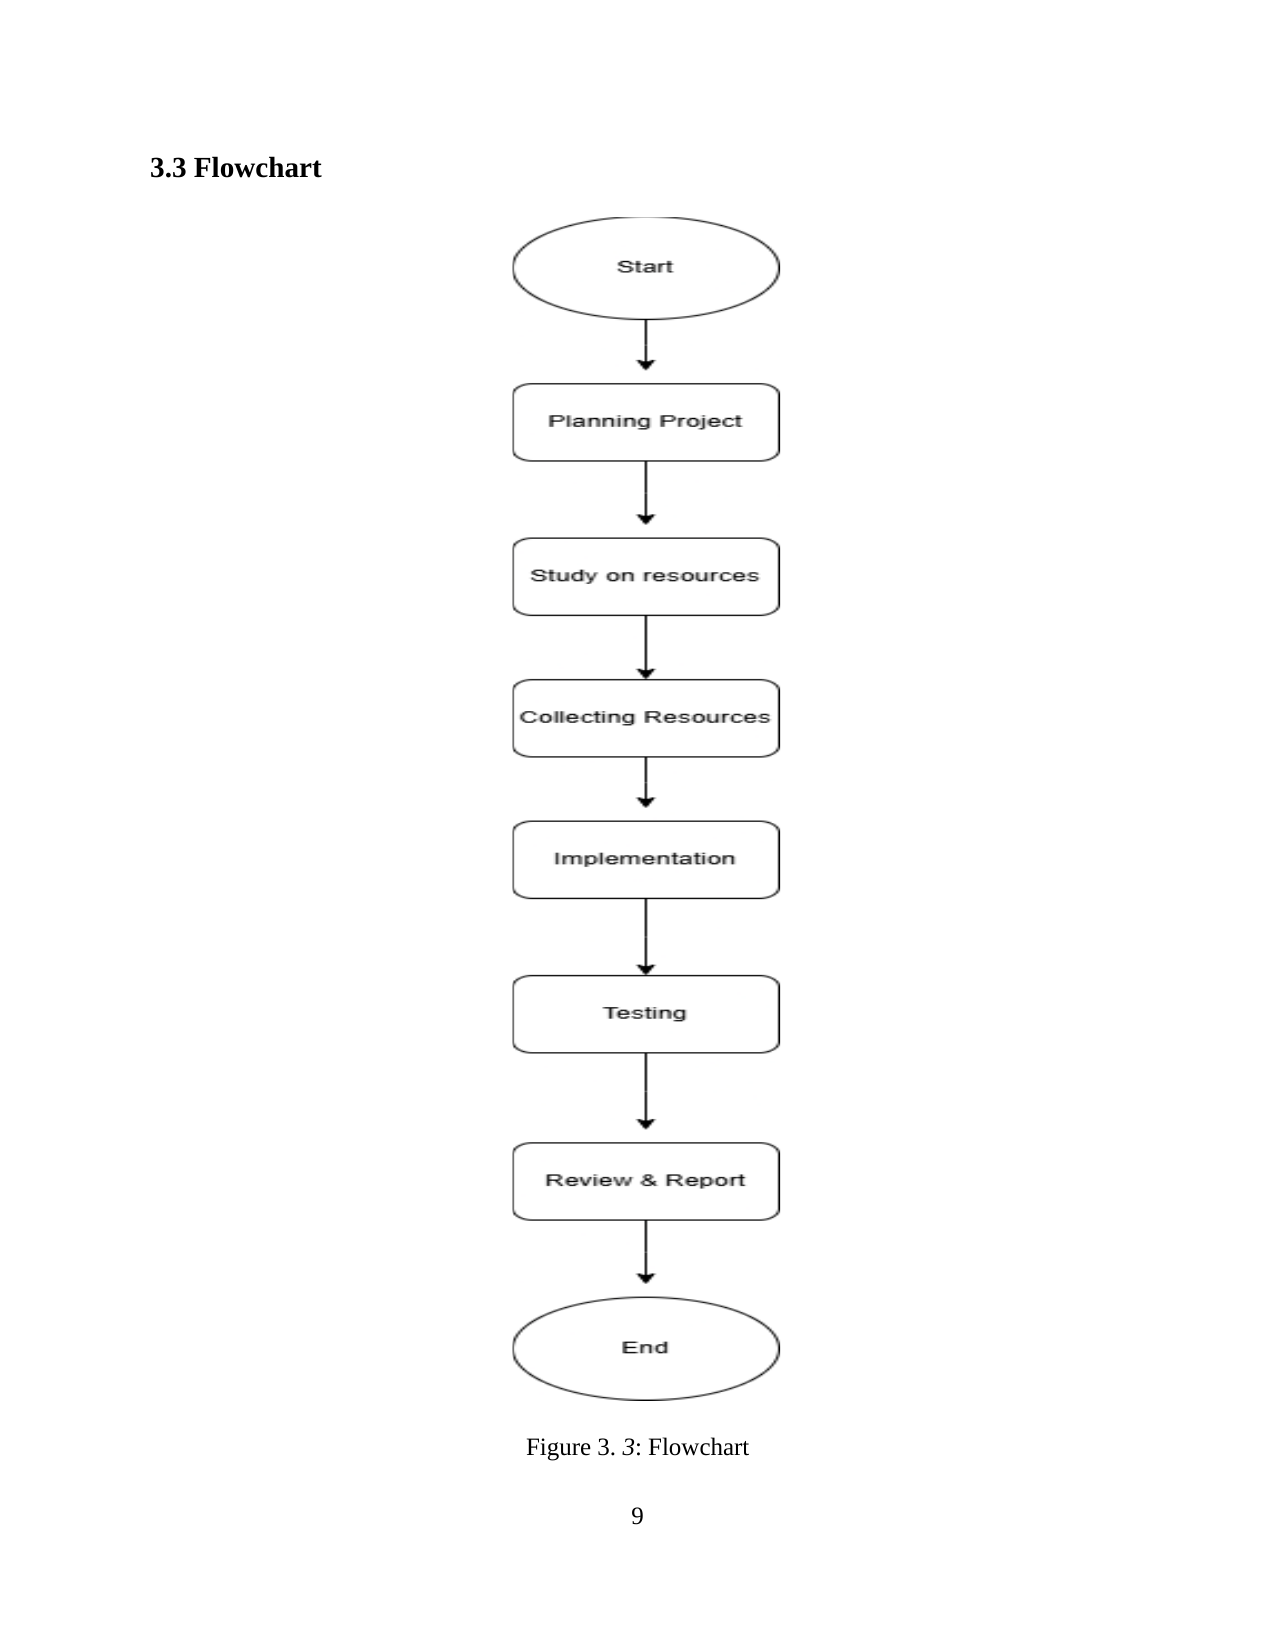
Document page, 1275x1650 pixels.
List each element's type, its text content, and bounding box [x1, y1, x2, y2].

text Figure 3. 3: Flowchart [150, 1432, 1125, 1461]
subtitle 3.3 Flowchart [150, 150, 1125, 183]
picture [512, 217, 780, 1401]
